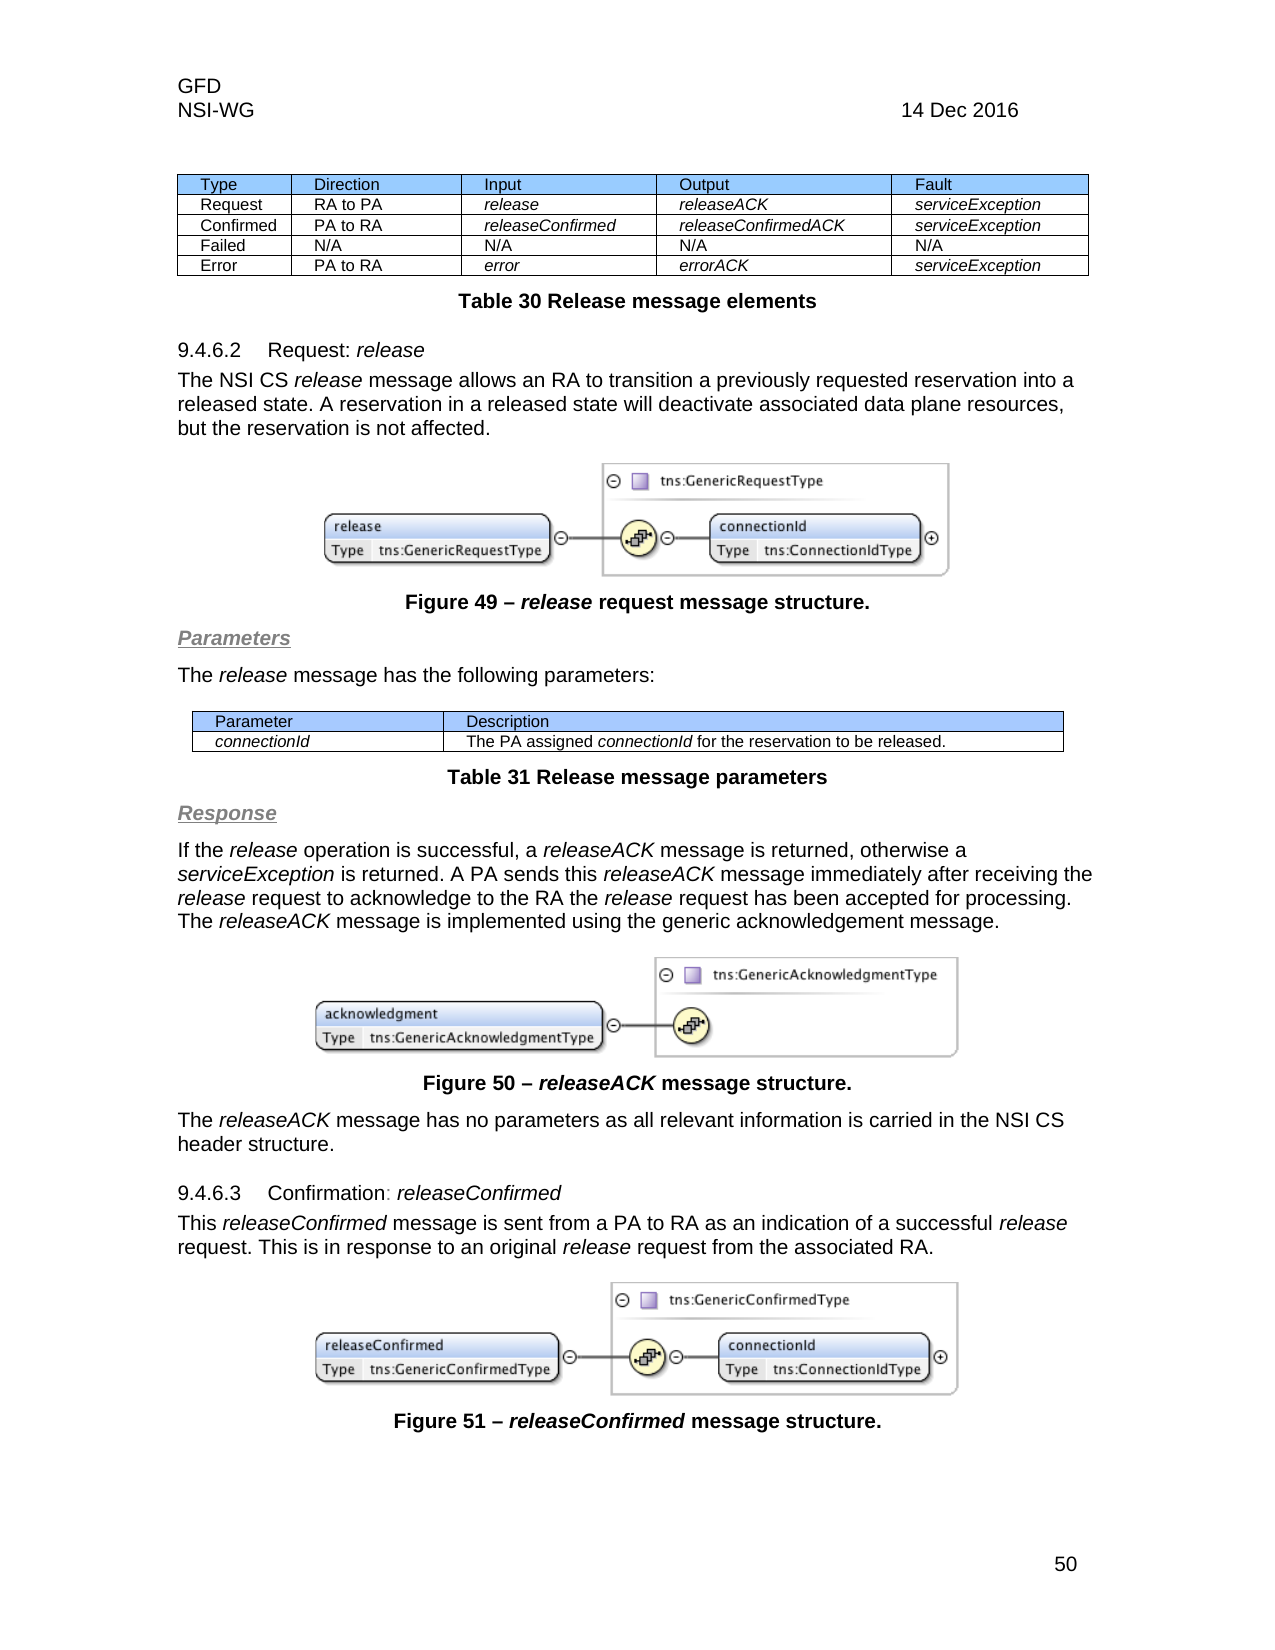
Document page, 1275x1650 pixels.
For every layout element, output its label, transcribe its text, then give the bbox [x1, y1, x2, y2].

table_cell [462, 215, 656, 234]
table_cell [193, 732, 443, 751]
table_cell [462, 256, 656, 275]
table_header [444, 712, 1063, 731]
text Figure 51 – releaseConfirmed message structure. [177, 1409, 1098, 1433]
picture [315, 1282, 960, 1397]
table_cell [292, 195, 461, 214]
text Parameters [177, 626, 1098, 650]
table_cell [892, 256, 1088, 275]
text The release message has the following parameters: [177, 663, 1098, 687]
text This releaseConfirmed message is sent from a PA to RA as an indication of a successful release request. This is in response to an original release request from the associated RA. [177, 1211, 1098, 1258]
picture [324, 463, 951, 578]
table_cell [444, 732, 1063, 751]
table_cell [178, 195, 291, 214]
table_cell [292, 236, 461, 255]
text Figure 50 – releaseACK message structure. [177, 1071, 1098, 1095]
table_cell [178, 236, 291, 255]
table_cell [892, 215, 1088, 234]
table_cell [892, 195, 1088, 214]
text Figure 49 – release request message structure. [177, 590, 1098, 614]
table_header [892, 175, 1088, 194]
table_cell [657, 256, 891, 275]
text Table 30 Release message elements [177, 288, 1098, 312]
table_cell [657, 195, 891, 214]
text If the release operation is successful, a releaseACK message is returned, otherwise a serviceException is returned. A PA sends this releaseACK message immediately after receiving the release request to acknowledge to the RA the release request has been accepted for processing. The releaseACK message is implemented using the generic acknowledgement message. [177, 837, 1098, 933]
text The releaseACK message has no parameters as all relevant information is carried in the NSI CS header structure. [177, 1107, 1098, 1155]
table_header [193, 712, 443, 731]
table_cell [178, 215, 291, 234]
text Table 31 Release message parameters [177, 764, 1098, 788]
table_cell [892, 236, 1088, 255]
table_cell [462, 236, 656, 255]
subtitle Confirmation: releaseConfirmed [177, 1180, 1098, 1204]
text Response [177, 801, 1098, 825]
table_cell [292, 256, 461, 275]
text The NSI CS release message allows an RA to transition a previously requested reservation into a released state. A reservation in a released state will deactivate associated data plane resources, but the reservation is not affected. [177, 368, 1098, 439]
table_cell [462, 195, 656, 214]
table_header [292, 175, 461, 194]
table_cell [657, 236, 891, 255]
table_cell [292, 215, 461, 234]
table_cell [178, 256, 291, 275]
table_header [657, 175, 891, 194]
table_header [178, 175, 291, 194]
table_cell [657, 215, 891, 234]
subtitle Request: release [177, 337, 1098, 361]
picture [315, 957, 960, 1059]
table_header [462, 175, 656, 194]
